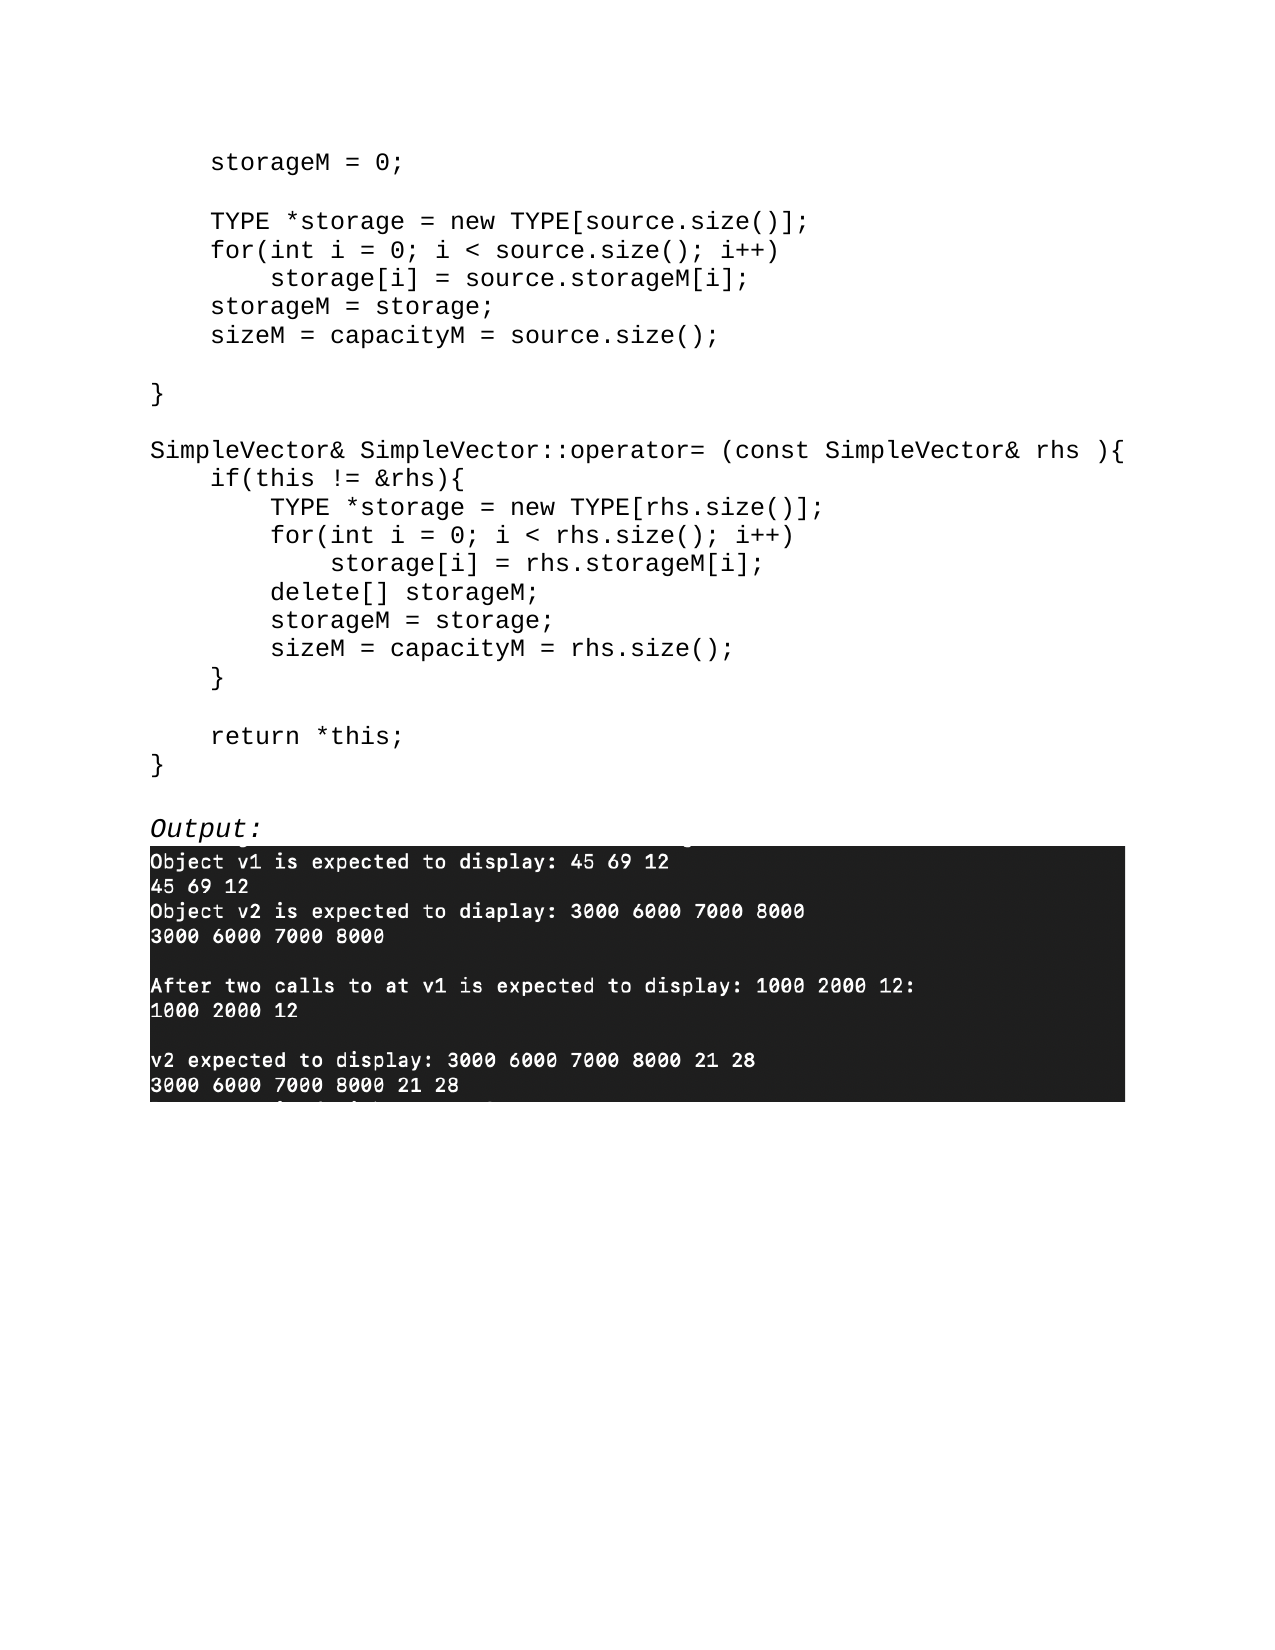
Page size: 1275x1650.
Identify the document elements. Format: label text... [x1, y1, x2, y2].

text return *this; [150, 723, 1125, 752]
text } [150, 664, 1125, 693]
text } [150, 381, 1125, 409]
text storageM = 0; [150, 150, 1125, 178]
text TYPE *storage = new TYPE[source.size()]; [150, 209, 1125, 237]
text storageM = storage; [150, 294, 1125, 322]
text for(int i = 0; i < rhs.size(); i++) [150, 523, 1125, 551]
text sizeM = capacityM = source.size(); [150, 322, 1125, 351]
picture [150, 846, 1125, 1102]
text for(int i = 0; i < source.size(); i++) [150, 237, 1125, 266]
text storage[i] = rhs.storageM[i]; [150, 551, 1125, 579]
text } [150, 752, 1125, 780]
text delete[] storageM; [150, 579, 1125, 608]
text sizeM = capacityM = rhs.size(); [150, 636, 1125, 664]
text TYPE *storage = new TYPE[rhs.size()]; [150, 494, 1125, 523]
text storageM = storage; [150, 608, 1125, 636]
text Output: [150, 815, 1125, 846]
text if(this != &rhs){ [150, 466, 1125, 494]
text storage[i] = source.storageM[i]; [150, 266, 1125, 294]
text SimpleVector& SimpleVector::operator= (const SimpleVector& rhs ){ [150, 438, 1125, 466]
